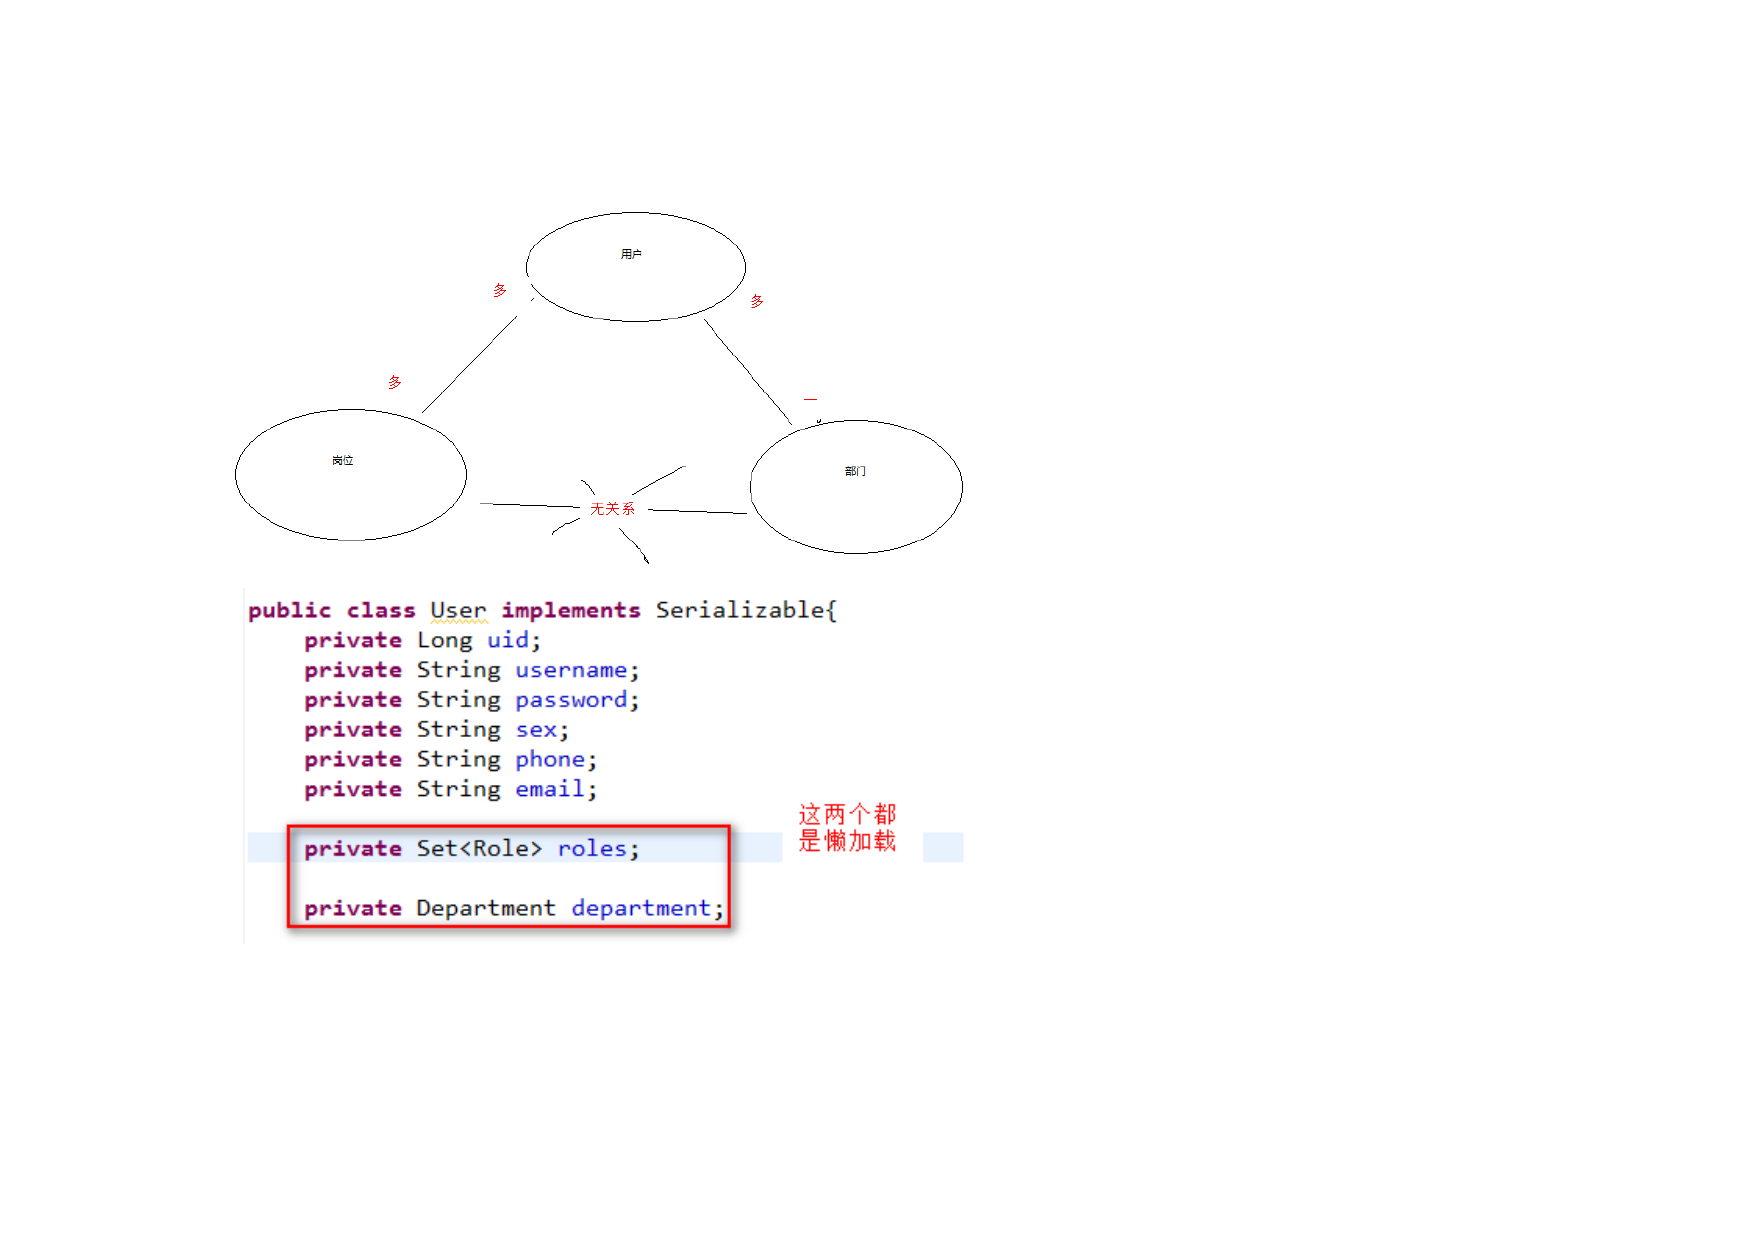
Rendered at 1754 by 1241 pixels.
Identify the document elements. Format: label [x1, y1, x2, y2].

picture [234, 208, 974, 577]
picture [234, 588, 964, 944]
